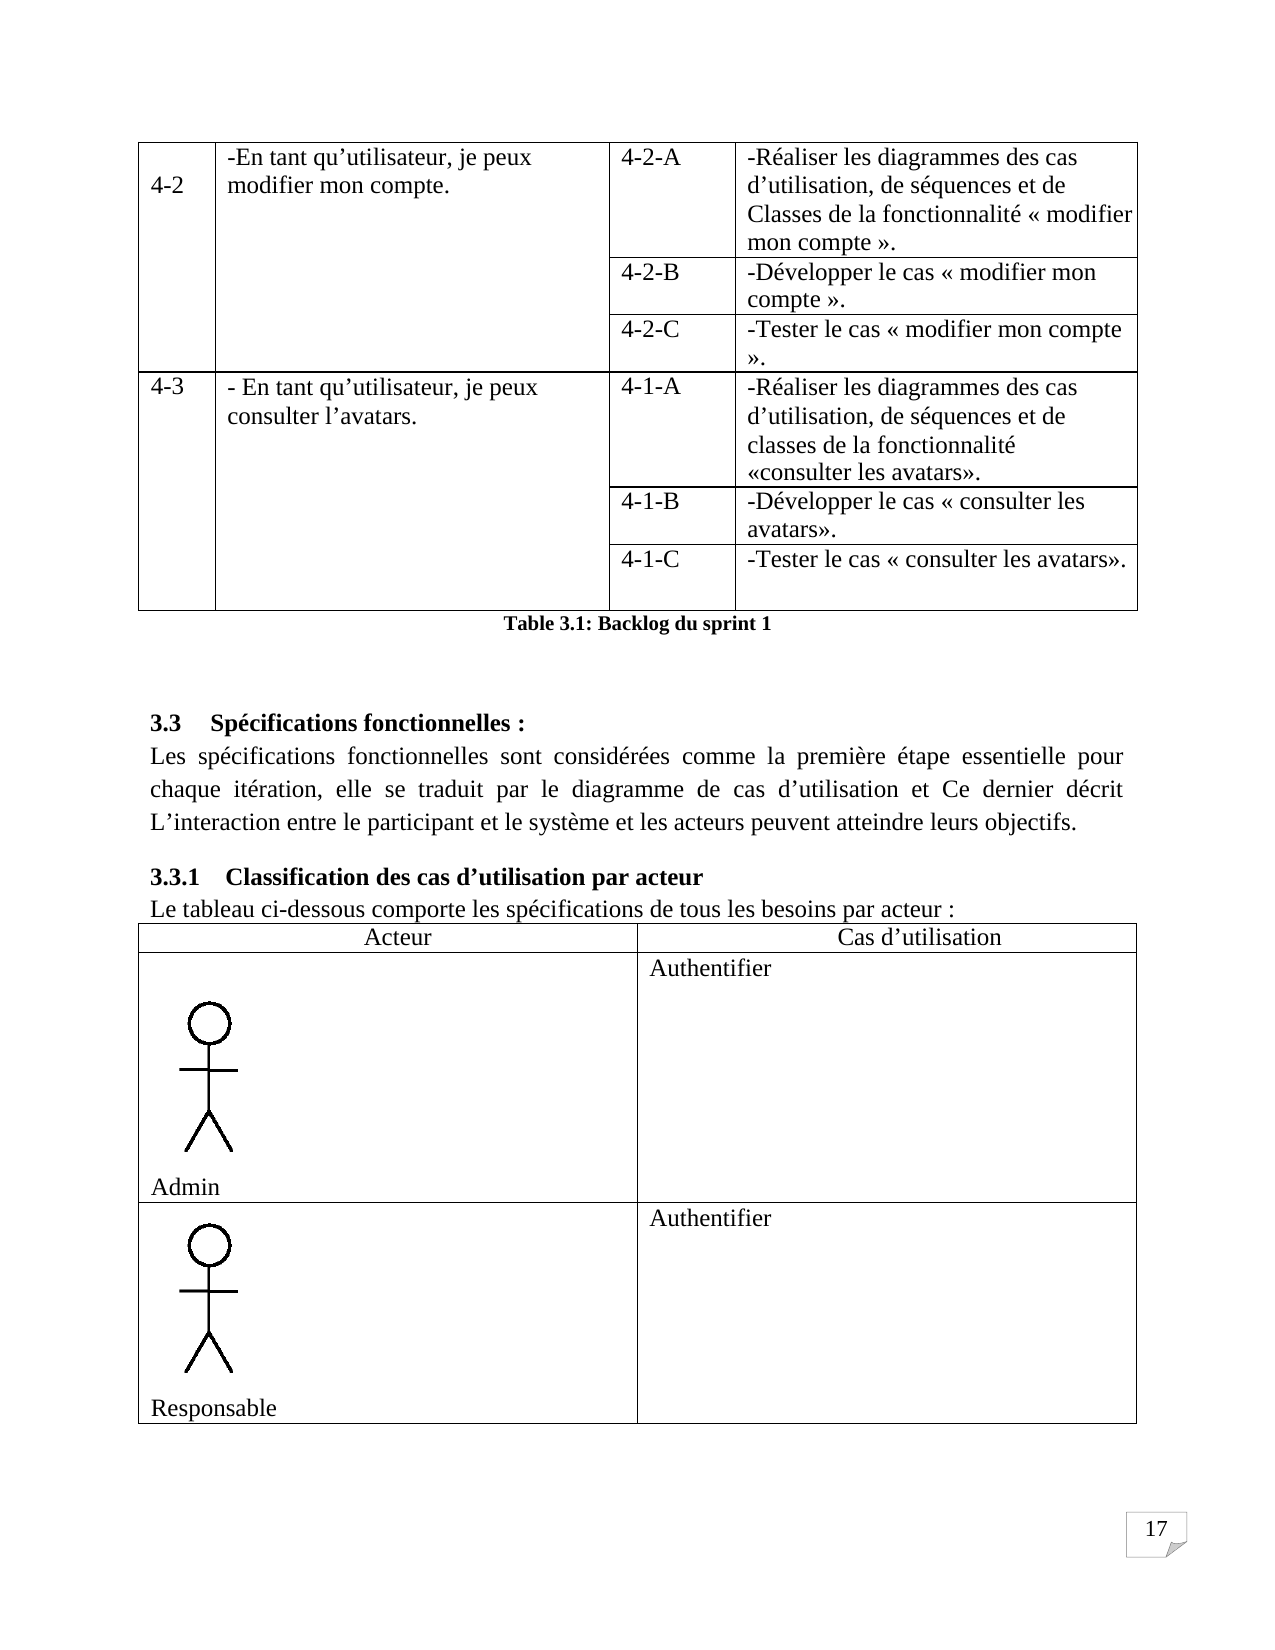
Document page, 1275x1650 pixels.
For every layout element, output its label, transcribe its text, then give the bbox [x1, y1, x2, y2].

table_cell -Réaliser les diagrammes des cas d’utilisation, de séquences et de Classes de la fonctionnalité « modifier mon compte ». [736, 143, 1137, 257]
table_cell 4-2-C [610, 315, 735, 371]
table_cell Admin [139, 953, 637, 1202]
table_cell -Tester le cas « consulter les avatars». [736, 545, 1137, 610]
table_cell -Développer le cas « consulter les avatars». [736, 488, 1137, 544]
picture [1168, 1543, 1187, 1557]
table_cell -En tant qu’utilisateur, je peux modifier mon compte. [216, 143, 609, 371]
table_header Acteur [139, 924, 637, 952]
table_cell -Développer le cas « modifier mon compte ». [736, 258, 1137, 314]
table_cell Responsable [139, 1203, 637, 1423]
subtitle Classification des cas d’utilisation par acteur [150, 862, 1164, 890]
table_cell 4-1-C [610, 545, 735, 610]
table_cell 4-1-A [610, 373, 735, 486]
table_cell 4-3 [139, 373, 215, 610]
subtitle Spécifications fonctionnelles : [150, 708, 1164, 737]
table_cell 4-2 [139, 143, 215, 371]
table_cell 4-2-B [610, 258, 735, 314]
text Les spécifications fonctionnelles sont considérées comme la première étape essentielle pour chaque itération, elle se traduit par le diagramme de cas d’utilisation et Ce dernier décrit L’interaction entre le participant et le système et les acteurs peuvent atteindre leurs objectifs. [150, 741, 1124, 836]
table_cell - En tant qu’utilisateur, je peux consulter l’avatars. [216, 373, 609, 610]
table_cell -Tester le cas « modifier mon compte ». [736, 315, 1137, 371]
table_cell 4-1-B [610, 488, 735, 544]
table_cell -Réaliser les diagrammes des cas d’utilisation, de séquences et de classes de la fonctionnalité «consulter les avatars». [736, 373, 1137, 486]
picture [179, 1223, 238, 1373]
table_cell 4-2-A [610, 143, 735, 257]
picture [179, 1001, 238, 1152]
text Le tableau ci-dessous comporte les spécifications de tous les besoins par acteur : [150, 894, 1164, 923]
table_cell Authentifier [638, 953, 1136, 1202]
picture [1165, 1541, 1171, 1556]
table_header Cas d’utilisation [638, 924, 1136, 952]
text Table 3.1: Backlog du sprint 1 [154, 611, 1121, 635]
table_cell Authentifier [638, 1203, 1136, 1423]
picture [1168, 1544, 1181, 1554]
